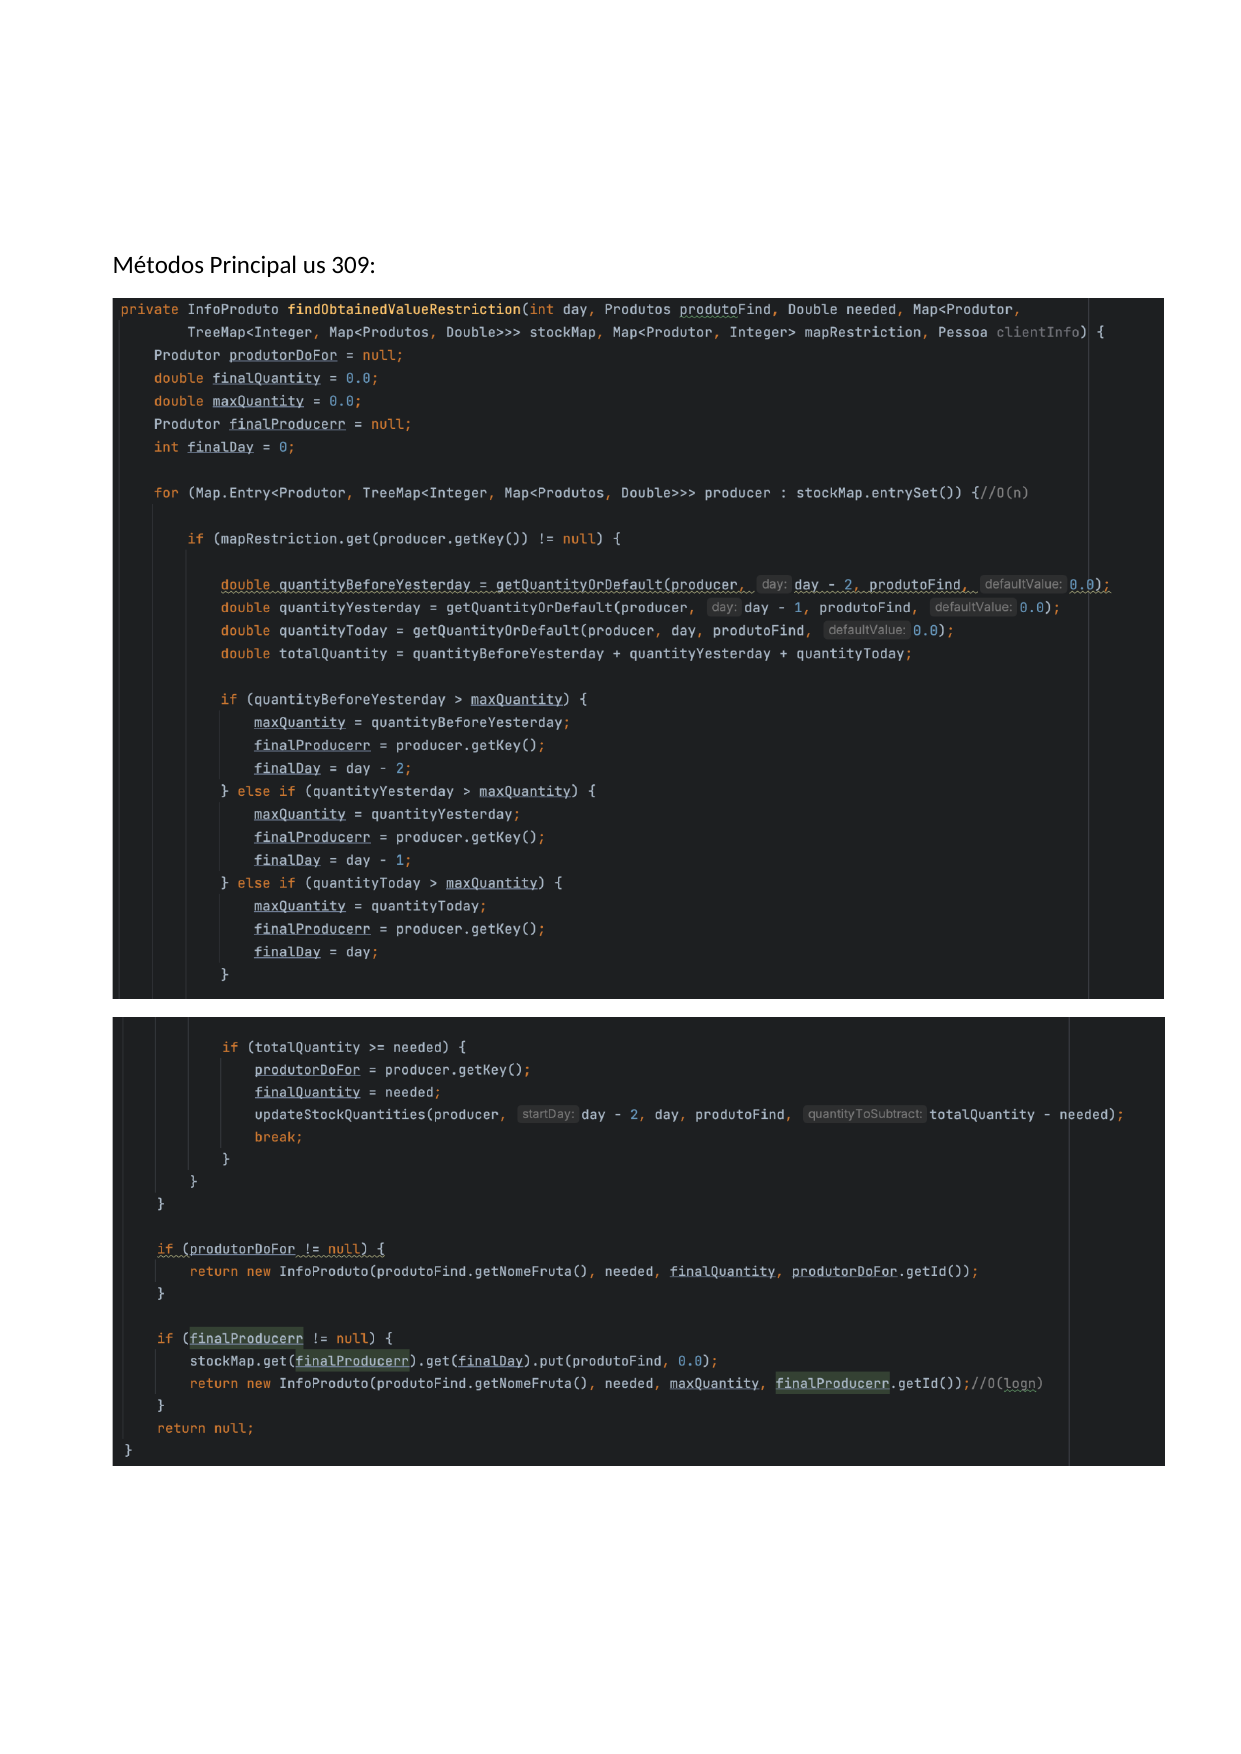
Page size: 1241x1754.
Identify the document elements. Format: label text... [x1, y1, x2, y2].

picture [112, 298, 1164, 999]
picture [112, 1017, 1165, 1466]
text Métodos Principal us 309: [112, 249, 1128, 280]
